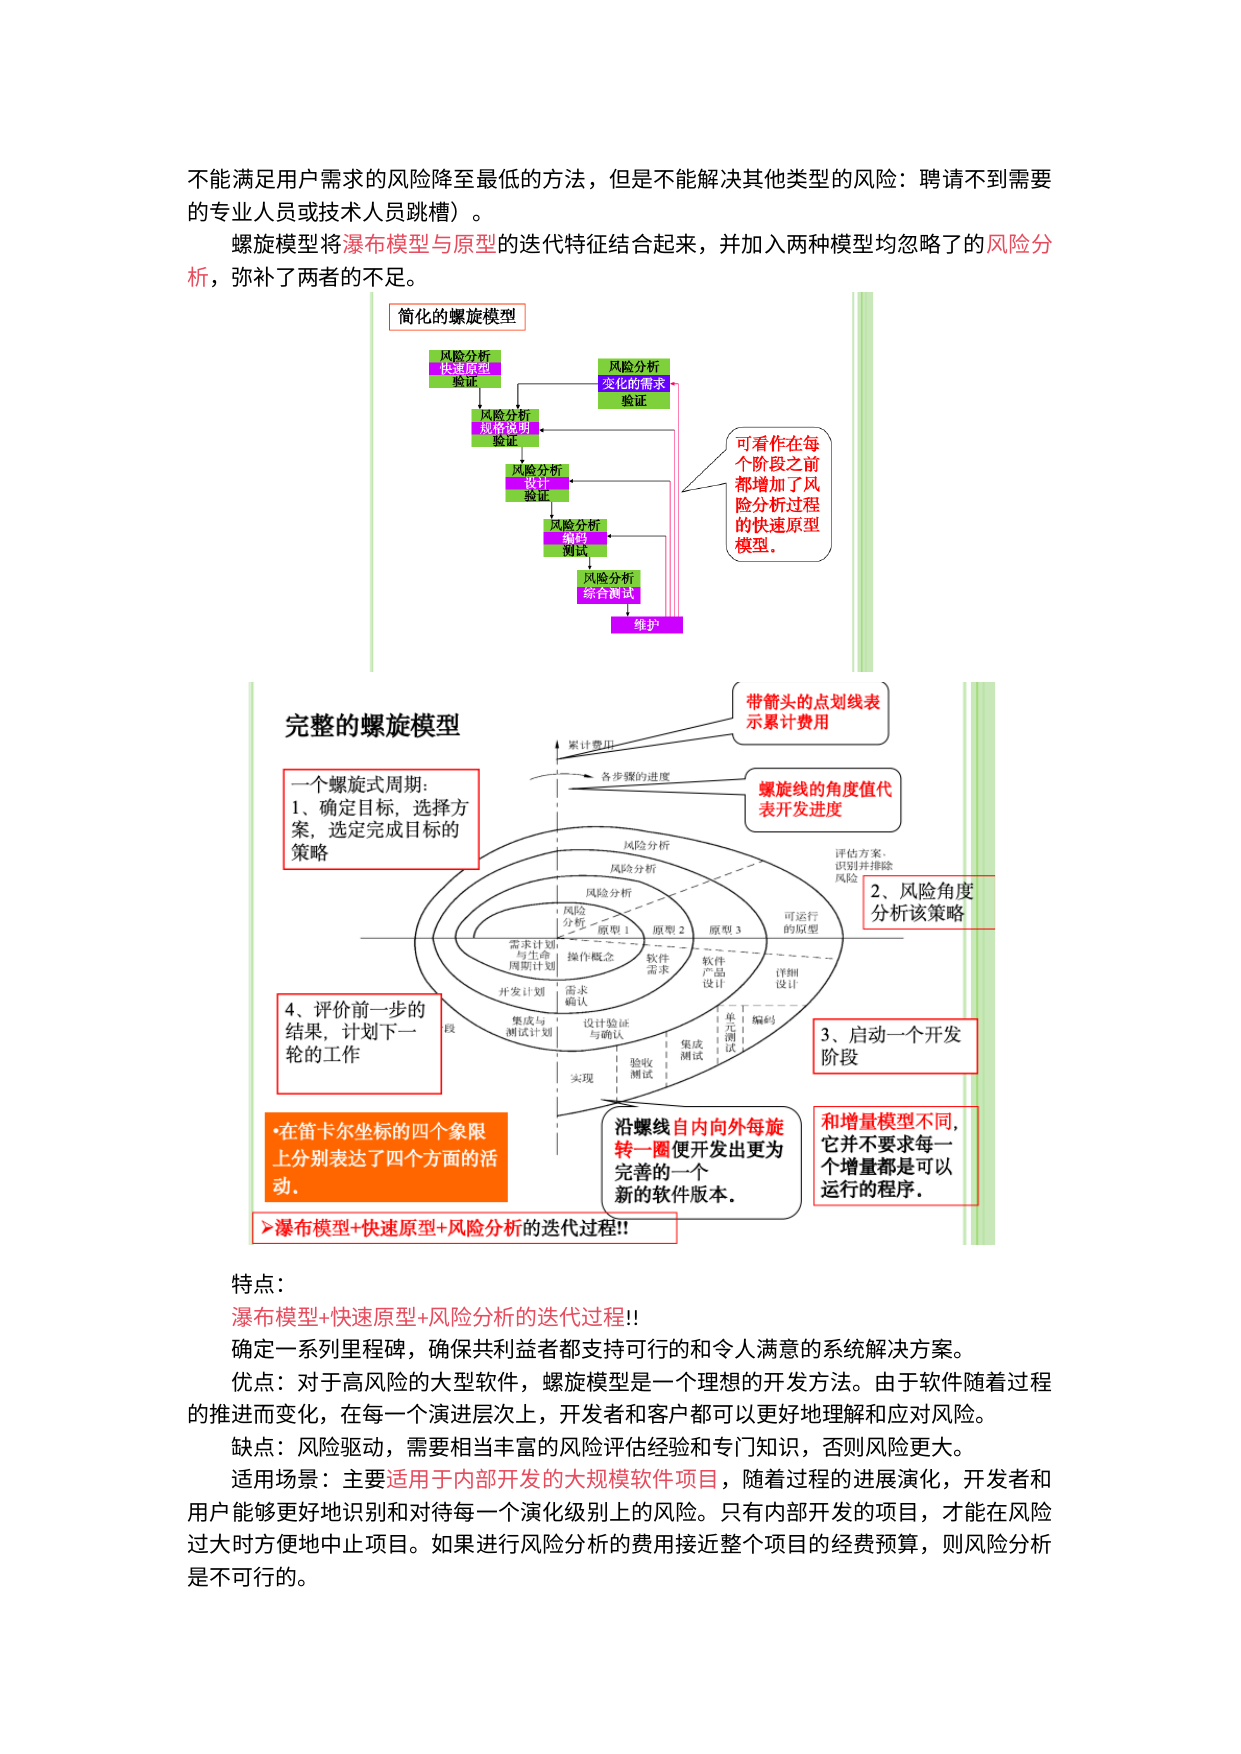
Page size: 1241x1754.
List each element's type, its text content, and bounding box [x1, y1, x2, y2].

list 适用场景：主要适用于内部开发的大规模软件项目，随着过程的进展演化，开发者和用户能够更好地识别和对待每一个演化级别上的风险。只有内部开发的项目，才能在风险过大时方便地中止项目。如果进行风险分析的费用接近整个项目的经费预算，则风险分析是不可行的。 [187, 1462, 1053, 1592]
list 特点： [187, 1267, 1053, 1299]
list 瀑布模型+快速原型+风险分析的迭代过程!! [187, 1299, 1053, 1332]
list 螺旋模型将瀑布模型与原型的迭代特征结合起来，并加入两种模型均忽略了的风险分析，弥补了两者的不足。 [187, 227, 1053, 292]
picture [245, 682, 995, 1245]
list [187, 162, 1053, 227]
list 缺点：风险驱动，需要相当丰富的风险评估经验和专门知识，否则风险更大。 [187, 1429, 1053, 1462]
picture [367, 292, 874, 672]
list 优点：对于高风险的大型软件，螺旋模型是一个理想的开发方法。由于软件随着过程的推进而变化，在每一个演进层次上，开发者和客户都可以更好地理解和应对风险。 [187, 1364, 1053, 1429]
list 确定一系列里程碑，确保共利益者都支持可行的和令人满意的系统解决方案。 [187, 1332, 1053, 1364]
